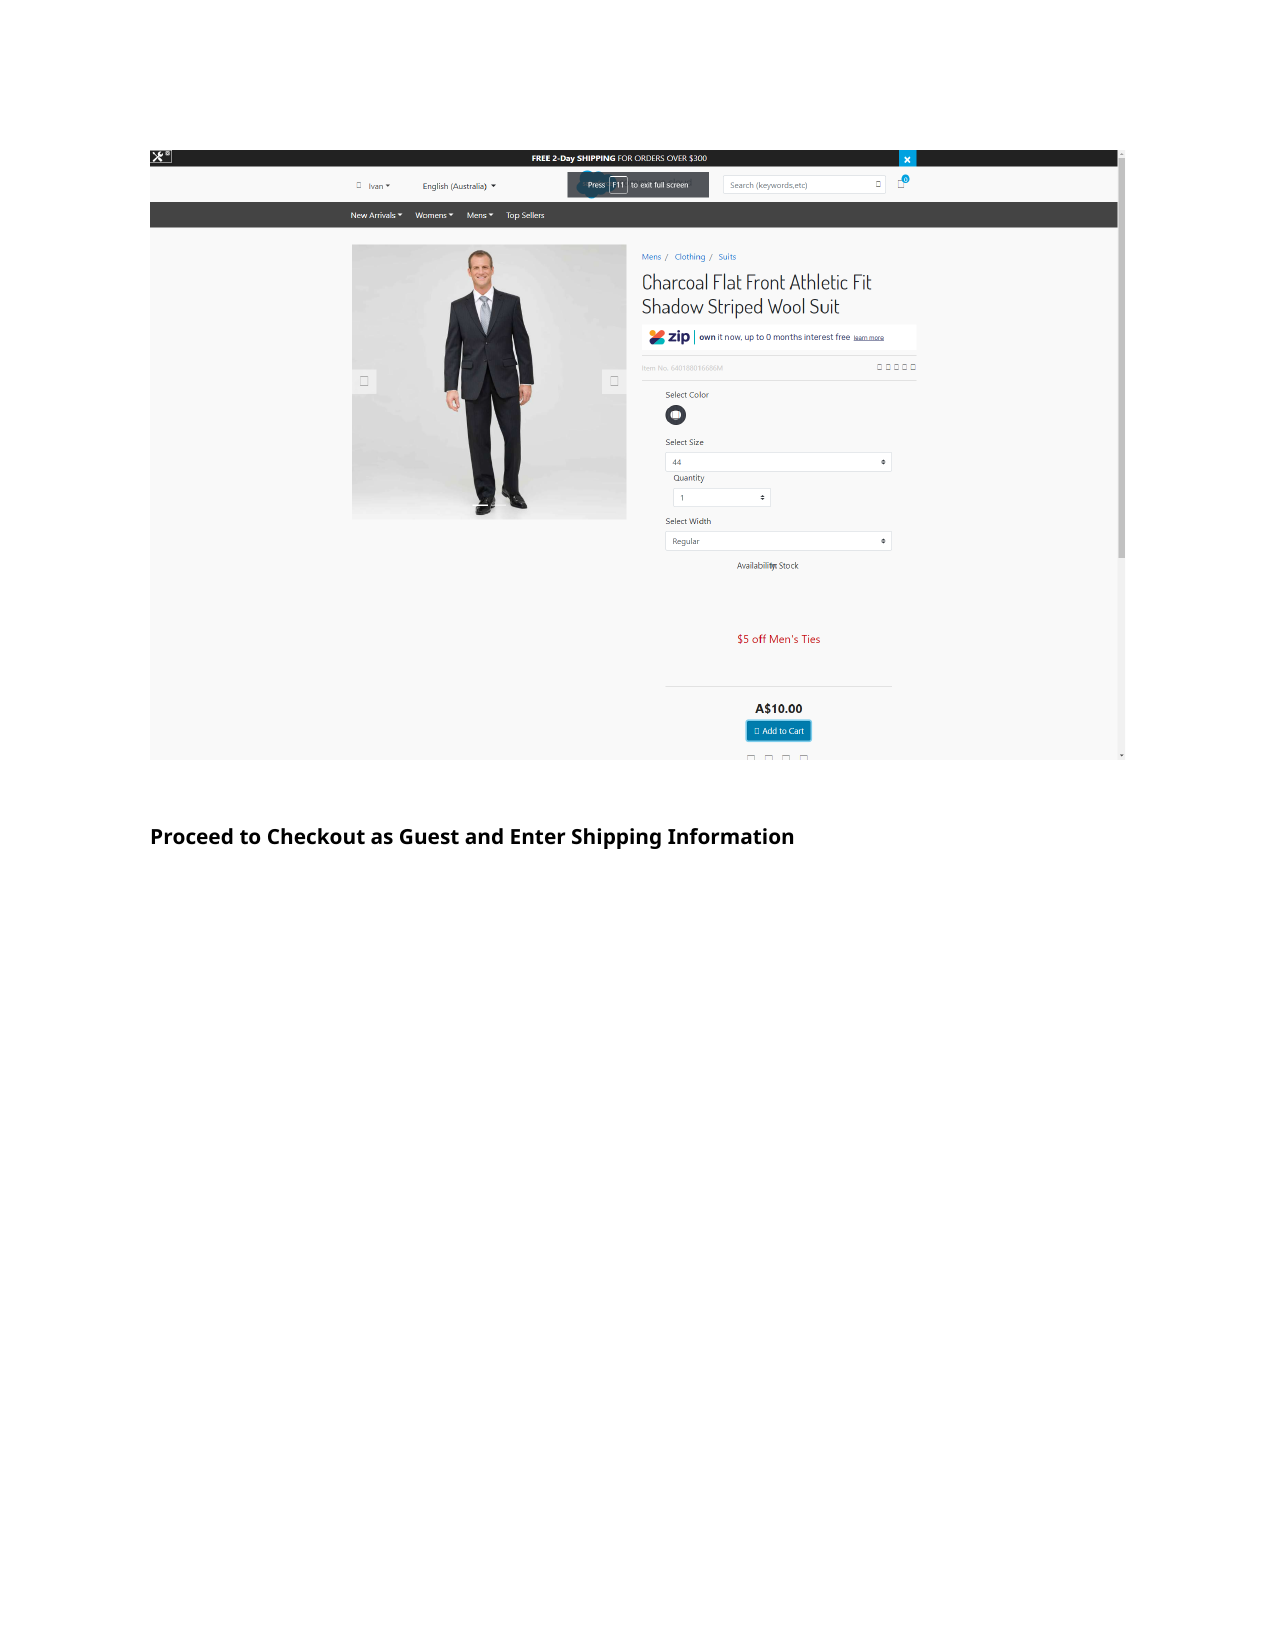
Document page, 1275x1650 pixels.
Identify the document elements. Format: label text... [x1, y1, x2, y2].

picture [150, 150, 1125, 760]
subtitle Proceed to Checkout as Guest and Enter Shipping Information [150, 822, 1125, 851]
